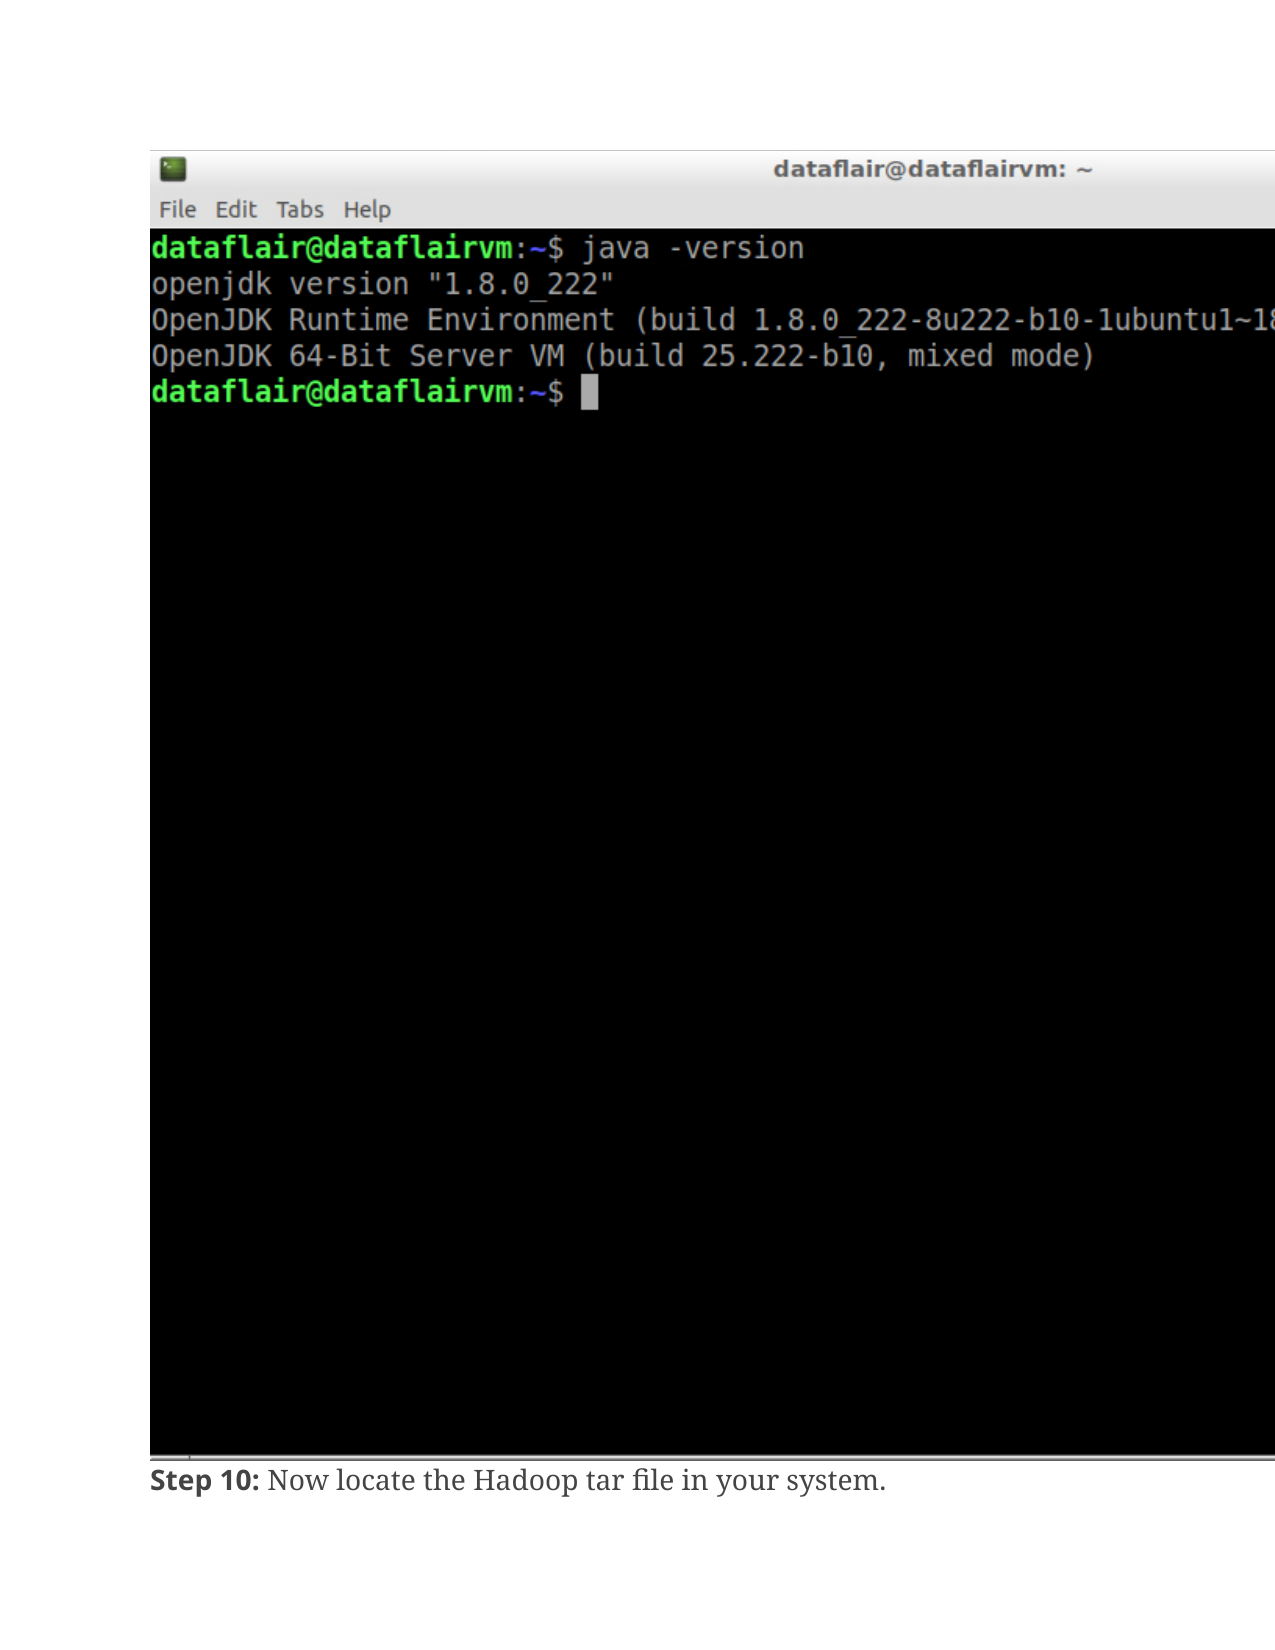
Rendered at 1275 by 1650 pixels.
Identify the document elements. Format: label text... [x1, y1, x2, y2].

picture [150, 150, 1275, 1461]
text Step 10: Now locate the Hadoop tar file in your system. [150, 1461, 1125, 1499]
